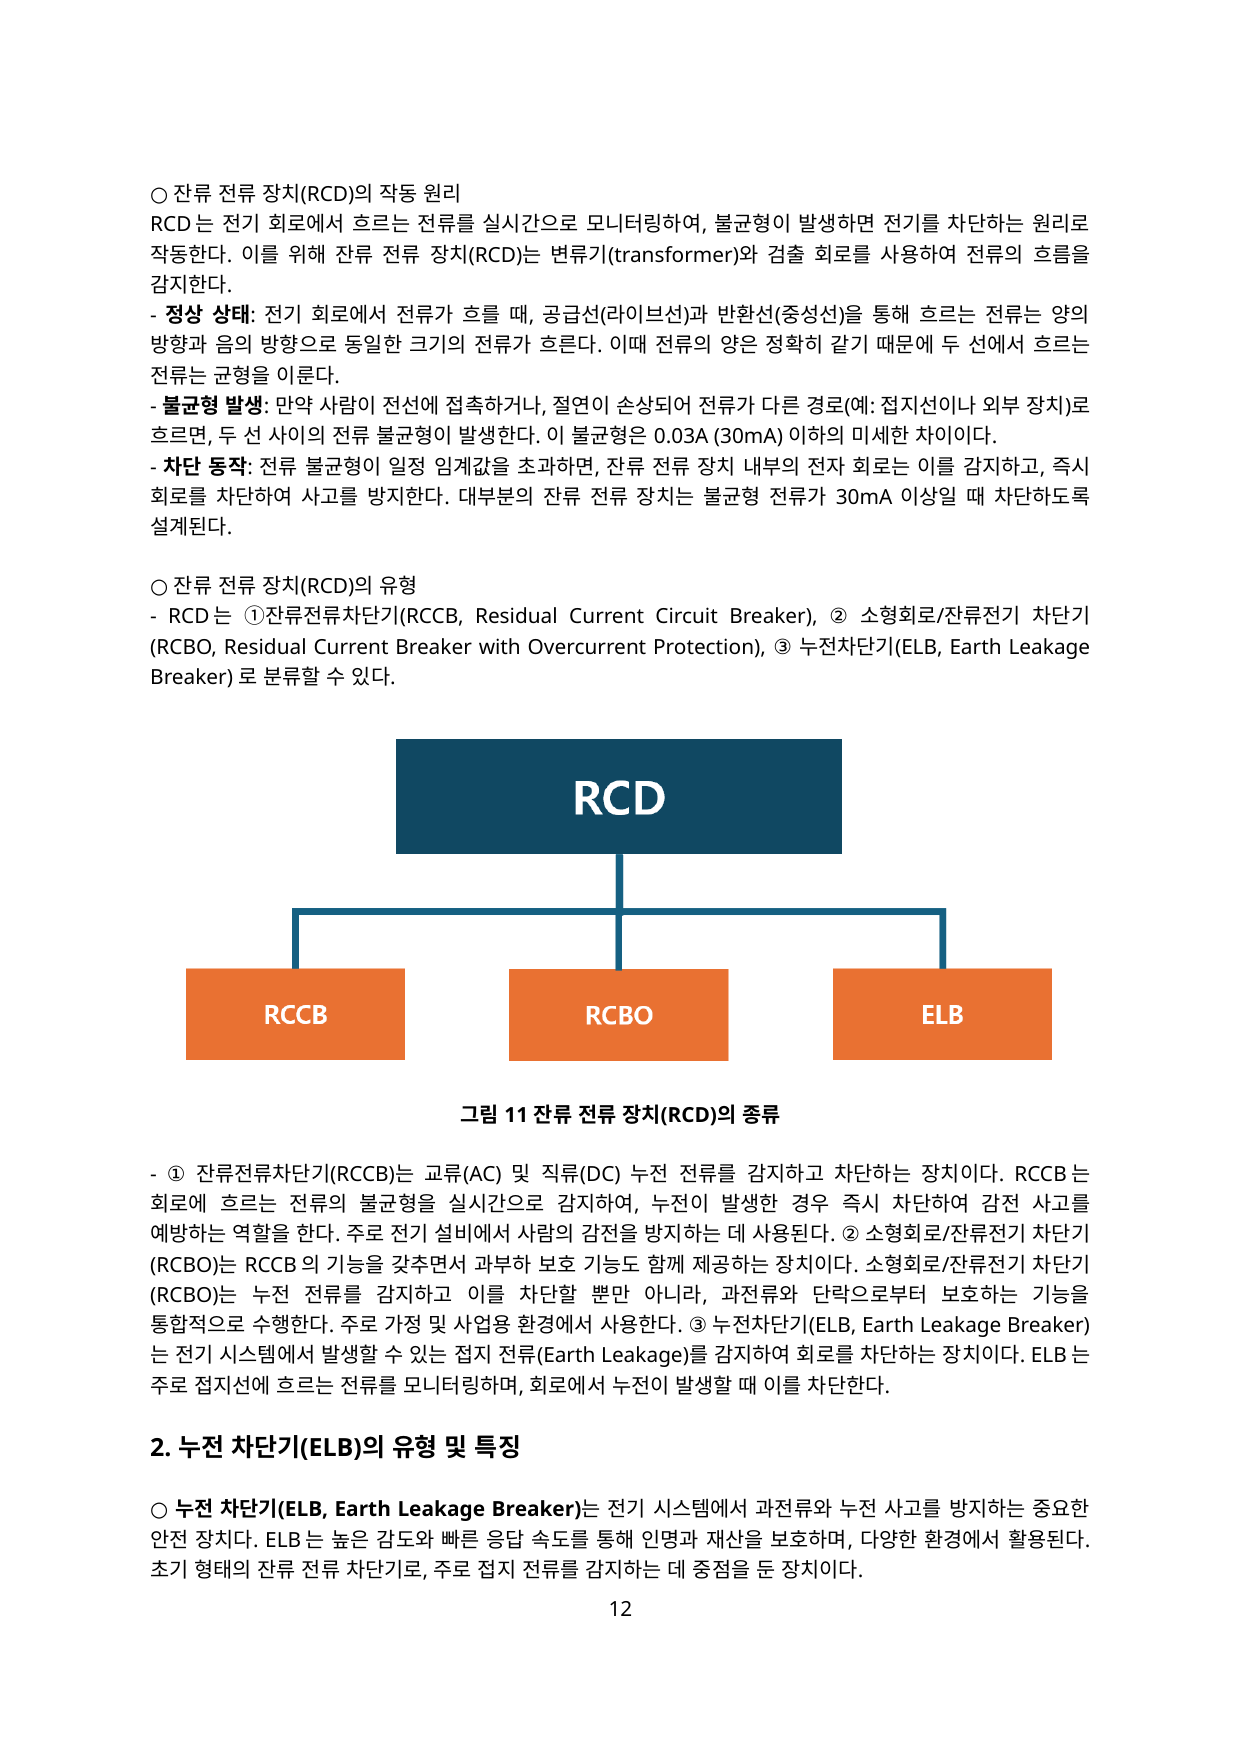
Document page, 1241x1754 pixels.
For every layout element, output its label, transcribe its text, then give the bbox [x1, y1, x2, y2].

text 그림 잔류 전류 장치(RCD)의 종류 [150, 1099, 1090, 1128]
text ○ 누전 차단기(ELB, Earth Leakage Breaker)는 전기 시스템에서 과전류와 누전 사고를 방지하는 중요한 안전 장치다. ELB는 높은 감도와 빠른 응답 속도를 통해 인명과 재산을 보호하며, 다양한 환경에서 활용된다. 초기 형태의 잔류 전류 차단기로, 주로 접지 전류를 감지하는 데 중점을 둔 장치이다. [150, 1492, 1090, 1583]
subtitle 2. 누전 차단기(ELB)의 유형 및 특징 [150, 1428, 1090, 1464]
text - 차단 동작: 전류 불균형이 일정 임계값을 초과하면, 잔류 전류 장치 내부의 전자 회로는 이를 감지하고, 즉시 회로를 차단하여 사고를 방지한다. 대부분의 잔류 전류 장치는 불균형 전류가 30mA 이상일 때 차단하도록 설계된다. [150, 450, 1090, 541]
text ○ 잔류 전류 장치(RCD)의 유형 - RCD는 ①잔류전류차단기(RCCB, Residual Current Circuit Breaker), ② 소형회로/잔류전기 차단기(RCBO, Residual Current Breaker with Overcurrent Protection), ③ 누전차단기(ELB, Earth Leakage Breaker) 로 분류할 수 있다. [150, 569, 1090, 690]
text ○ 잔류 전류 장치(RCD)의 작동 원리 [150, 177, 1090, 207]
text RCD는 전기 회로에서 흐르는 전류를 실시간으로 모니터링하여, 불균형이 발생하면 전기를 차단하는 원리로 작동한다. 이를 위해 잔류 전류 장치(RCD)는 변류기(transformer)와 검출 회로를 사용하여 전류의 흐름을 감지한다. [150, 207, 1090, 298]
text - 불균형 발생: 만약 사람이 전선에 접촉하거나, 절연이 손상되어 전류가 다른 경로(예: 접지선이나 외부 장치)로 흐르면, 두 선 사이의 전류 불균형이 발생한다. 이 불균형은 0.03A (30mA) 이하의 미세한 차이이다. [150, 389, 1090, 450]
picture [150, 690, 1091, 1099]
text - 정상 상태: 전기 회로에서 전류가 흐를 때, 공급선(라이브선)과 반환선(중성선)을 통해 흐르는 전류는 양의 방향과 음의 방향으로 동일한 크기의 전류가 흐른다. 이때 전류의 양은 정확히 같기 때문에 두 선에서 흐르는 전류는 균형을 이룬다. [150, 298, 1090, 389]
text - ① 잔류전류차단기(RCCB)는 교류(AC) 및 직류(DC) 누전 전류를 감지하고 차단하는 장치이다. RCCB는 회로에 흐르는 전류의 불균형을 실시간으로 감지하여, 누전이 발생한 경우 즉시 차단하여 감전 사고를 예방하는 역할을 한다. 주로 전기 설비에서 사람의 감전을 방지하는 데 사용된다. ② 소형회로/잔류전기 차단기(RCBO)는 RCCB의 기능을 갖추면서 과부하 보호 기능도 함께 제공하는 장치이다. 소형회로/잔류전기 차단기(RCBO)는 누전 전류를 감지하고 이를 차단할 뿐만 아니라, 과전류와 단락으로부터 보호하는 기능을 통합적으로 수행한다. 주로 가정 및 사업용 환경에서 사용한다. ③ 누전차단기(ELB, Earth Leakage Breaker)는 전기 시스템에서 발생할 수 있는 접지 전류(Earth Leakage)를 감지하여 회로를 차단하는 장치이다. ELB는 주로 접지선에 흐르는 전류를 모니터링하며, 회로에서 누전이 발생할 때 이를 차단한다. [150, 1128, 1090, 1399]
